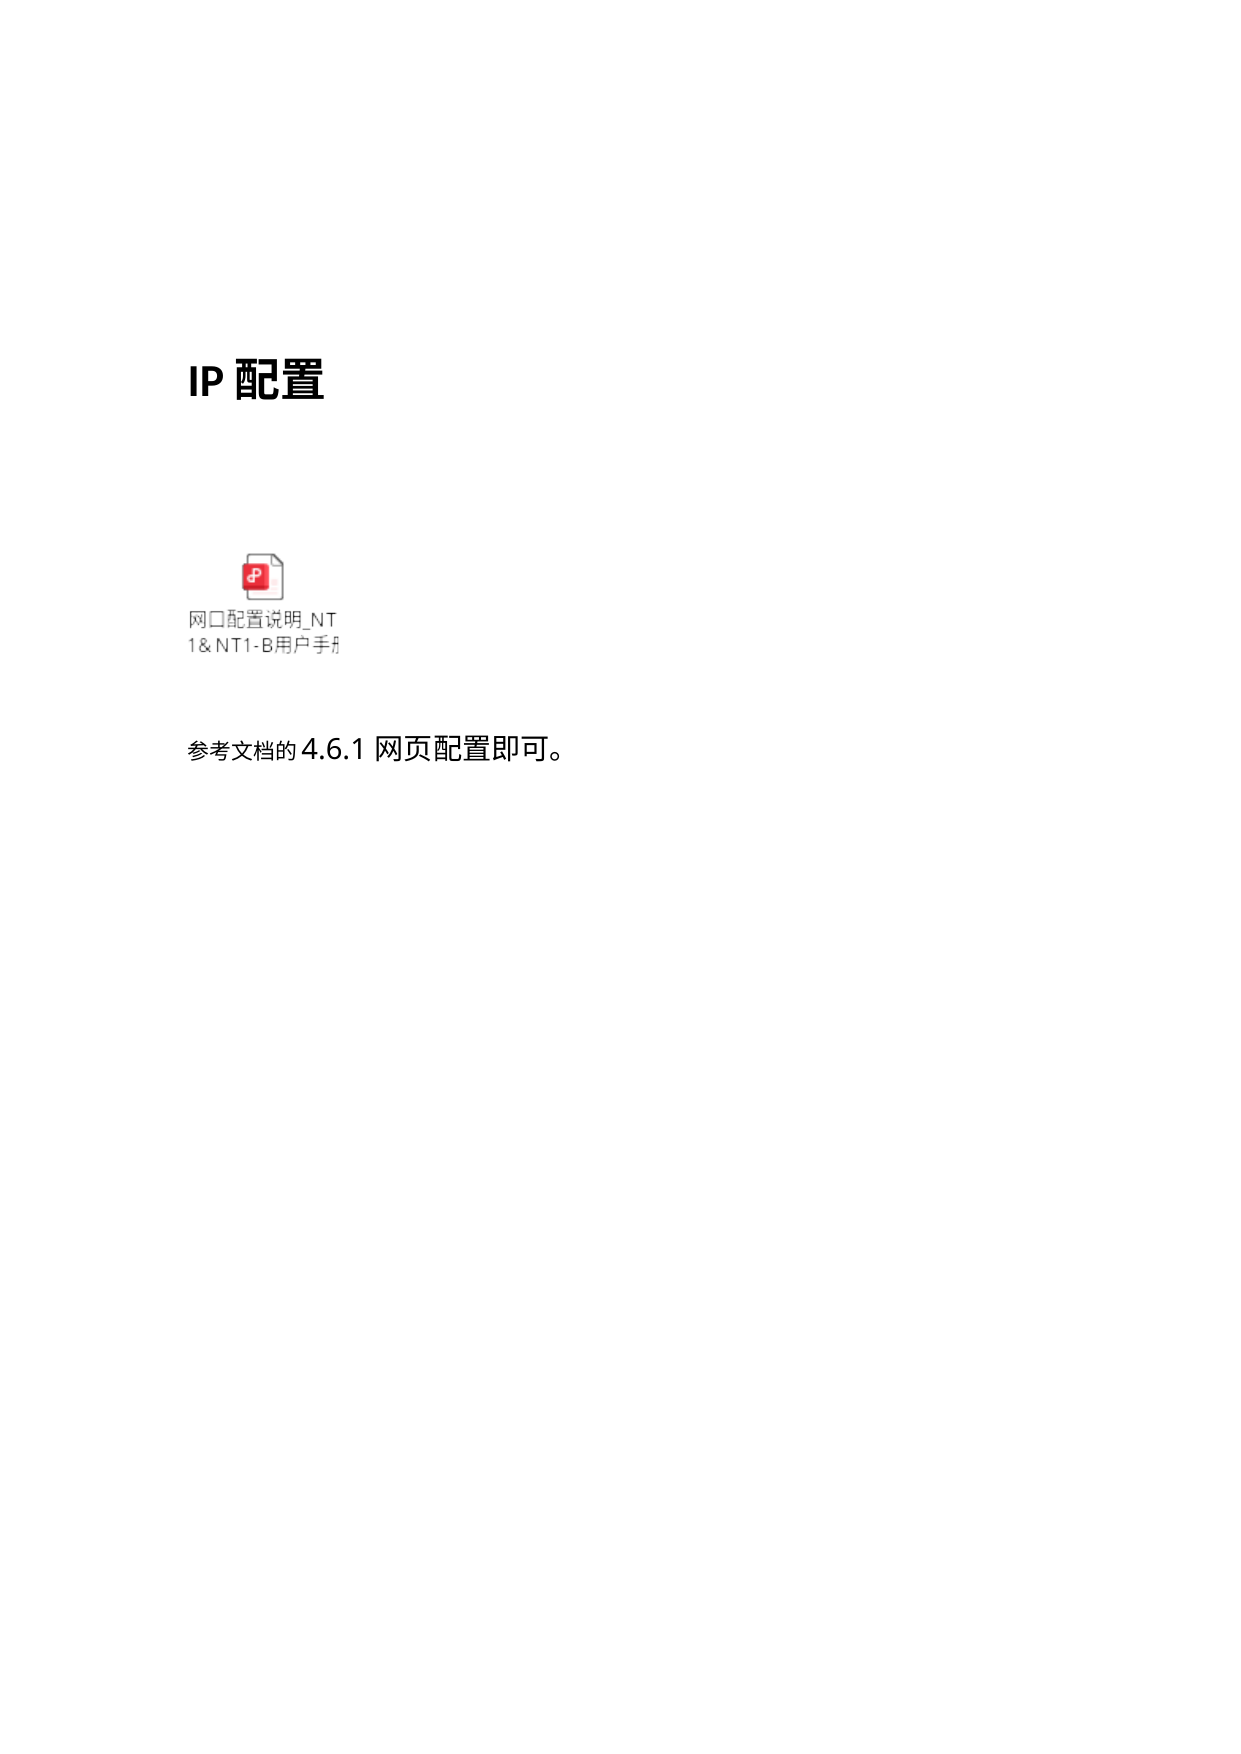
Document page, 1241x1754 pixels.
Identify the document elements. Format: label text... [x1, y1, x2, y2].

subtitle IP 配置 [187, 327, 1053, 425]
text 参考文档的4.6.1 网页配置即可。 [187, 714, 1053, 779]
